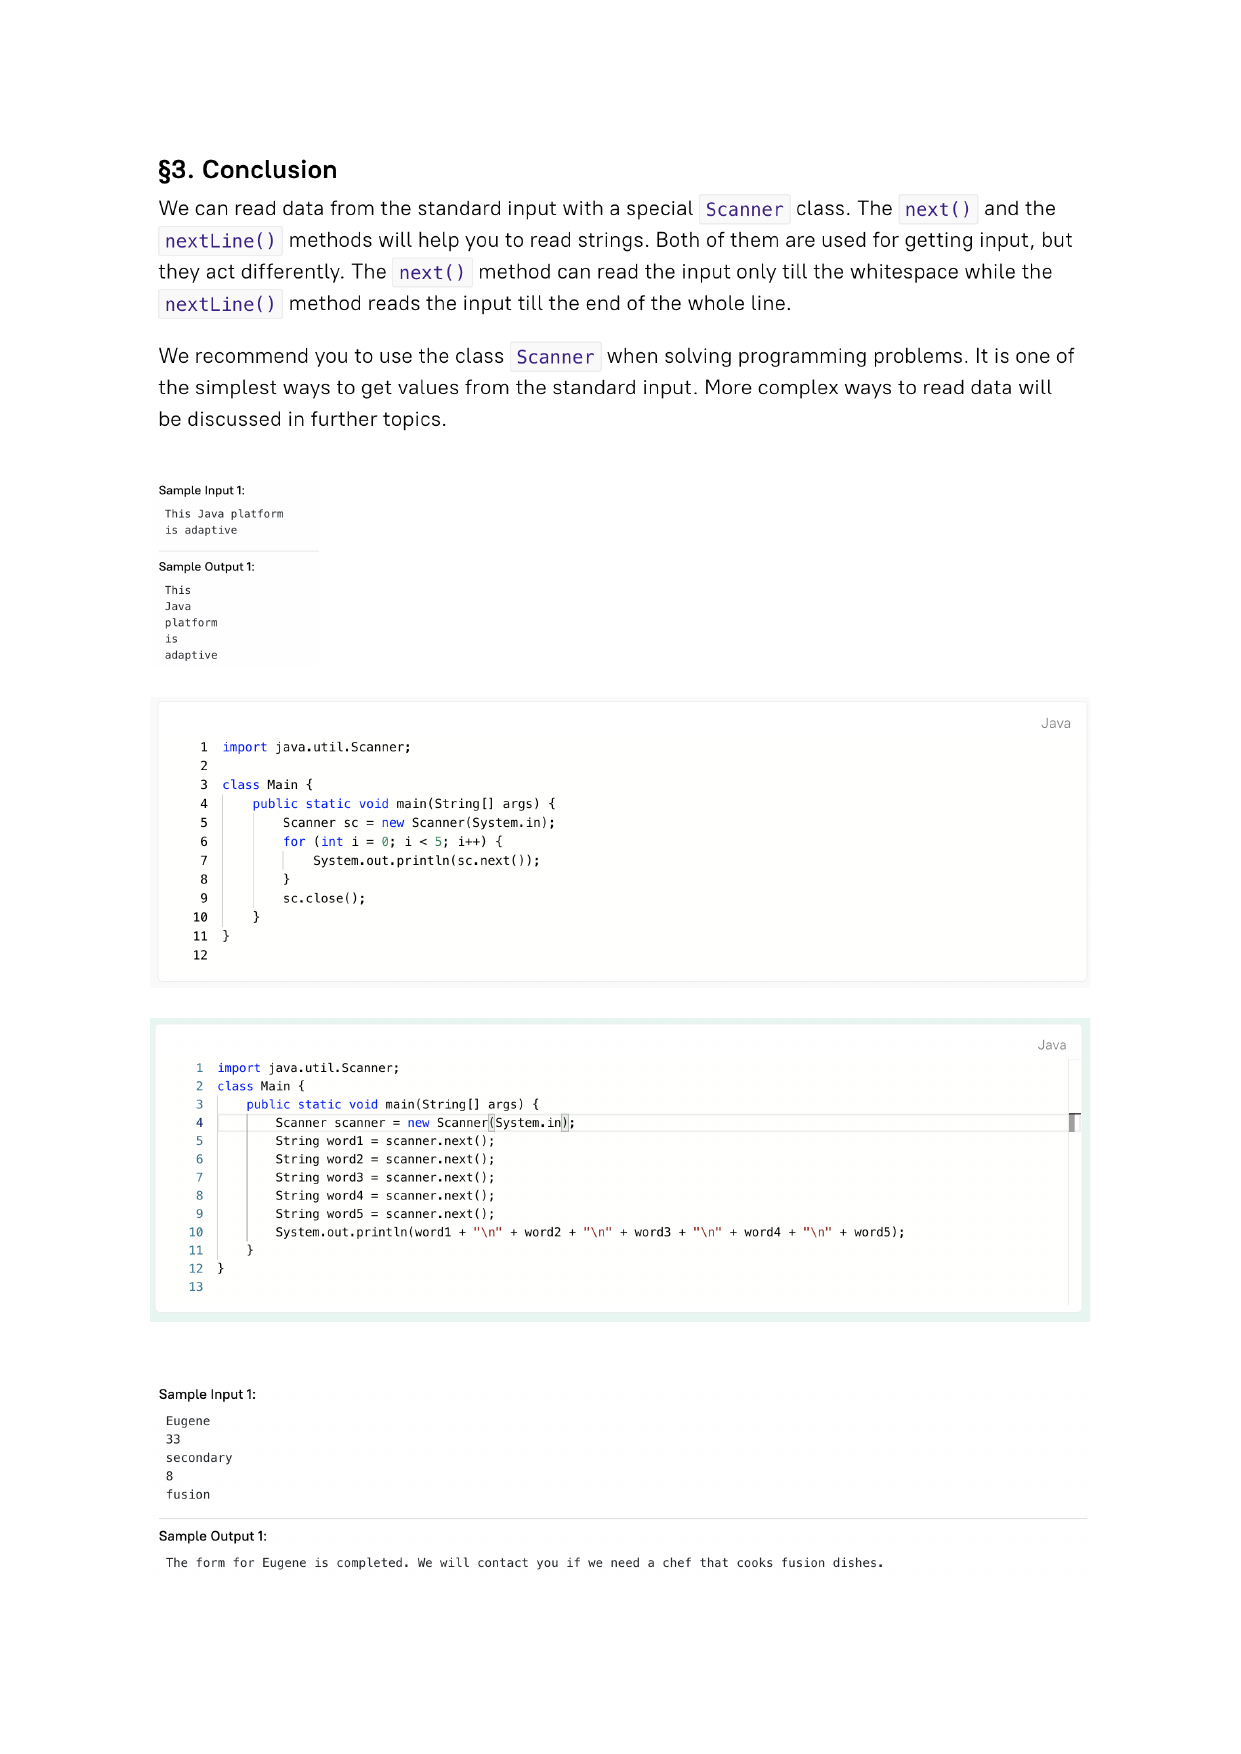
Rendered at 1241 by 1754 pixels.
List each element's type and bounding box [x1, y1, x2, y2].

picture [150, 1383, 1091, 1579]
picture [150, 478, 320, 667]
picture [150, 150, 1091, 448]
picture [150, 1018, 1091, 1322]
picture [150, 697, 1091, 988]
